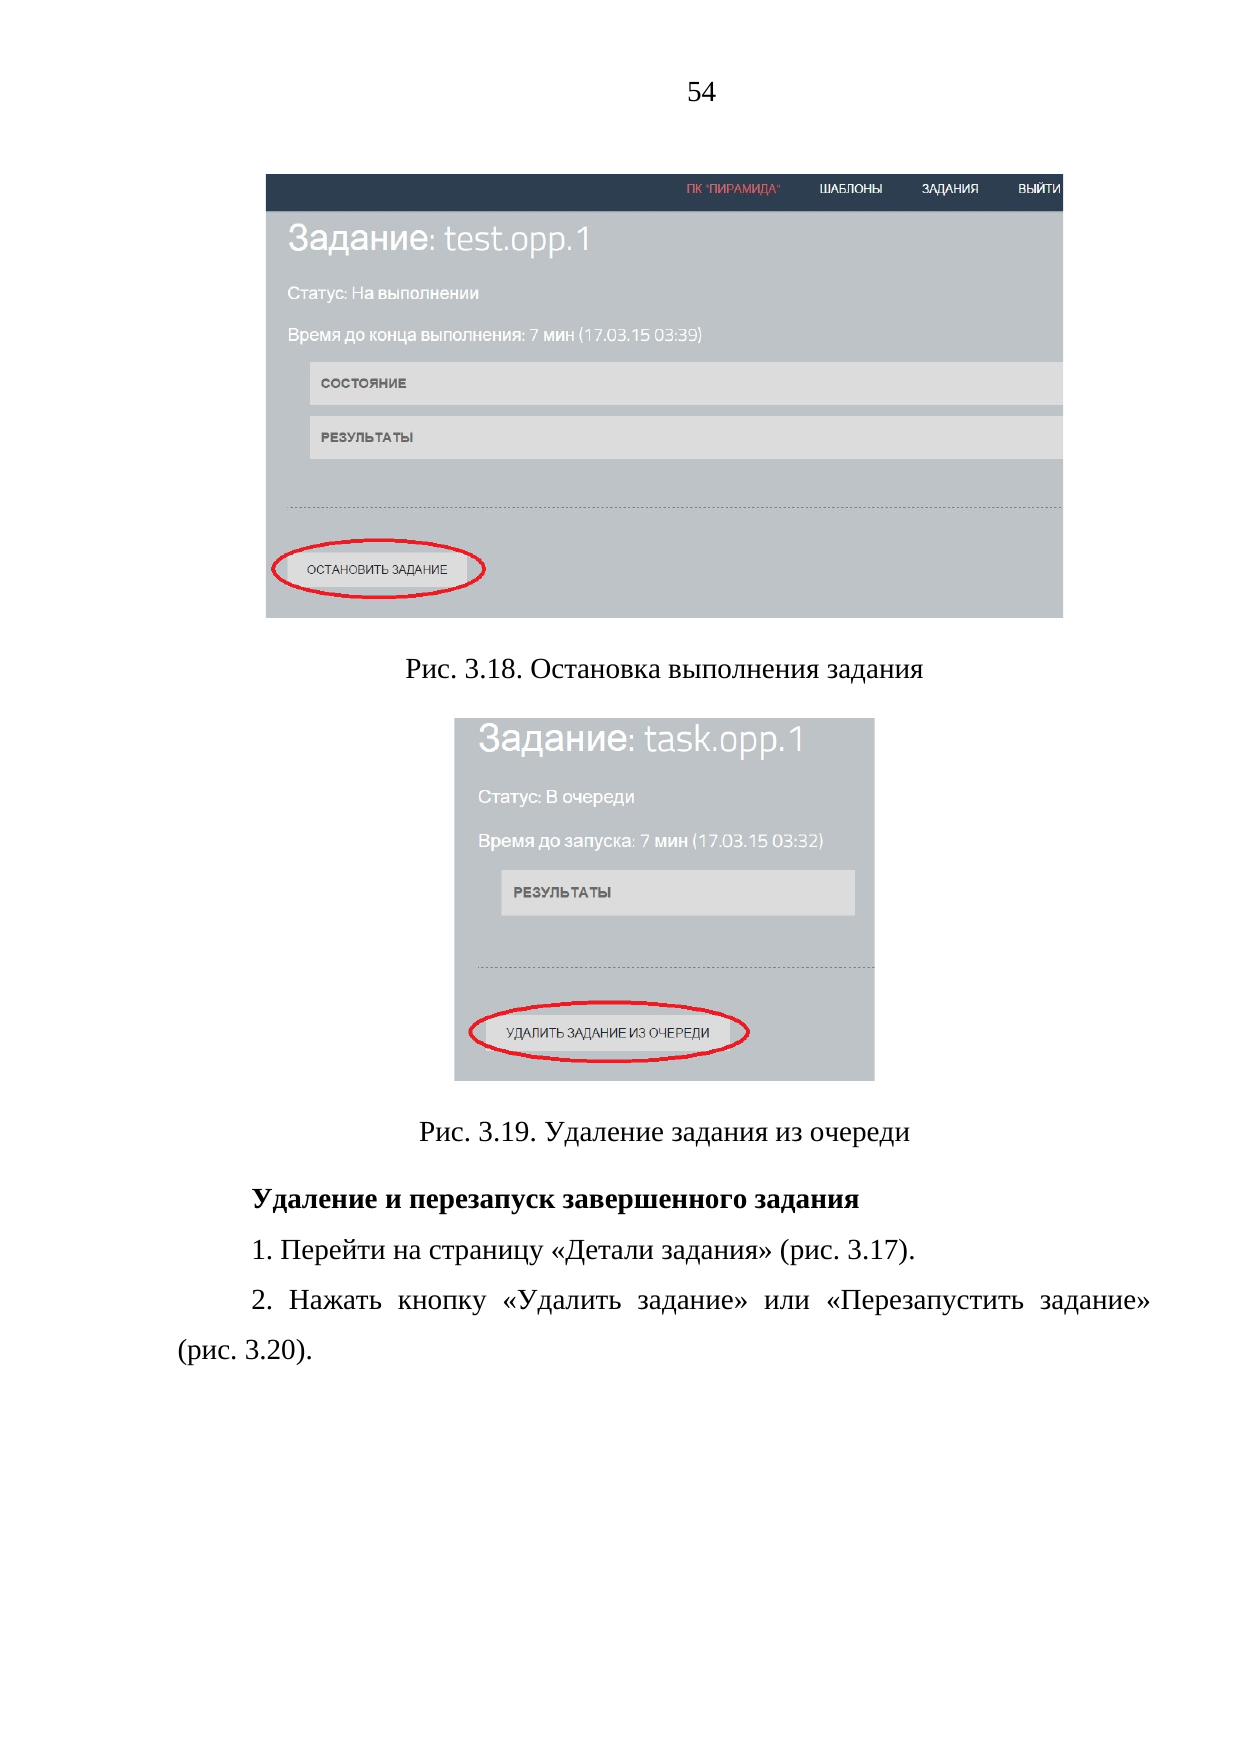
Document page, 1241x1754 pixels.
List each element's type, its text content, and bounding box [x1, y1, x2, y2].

text 2. Нажать кнопку «Удалить задание» или «Перезапустить задание» (рис. 3.20). [177, 1282, 1152, 1366]
text Рис. 3.18. Остановка выполнения задания [177, 651, 1152, 684]
text 1. Перейти на страницу «Детали задания» (рис. 3.17). [177, 1232, 1152, 1265]
text Рис. 3.19. Удаление задания из очереди [177, 1114, 1152, 1148]
picture [265, 174, 1064, 618]
picture [454, 718, 875, 1081]
text Удаление и перезапуск завершенного задания [177, 1181, 1152, 1215]
